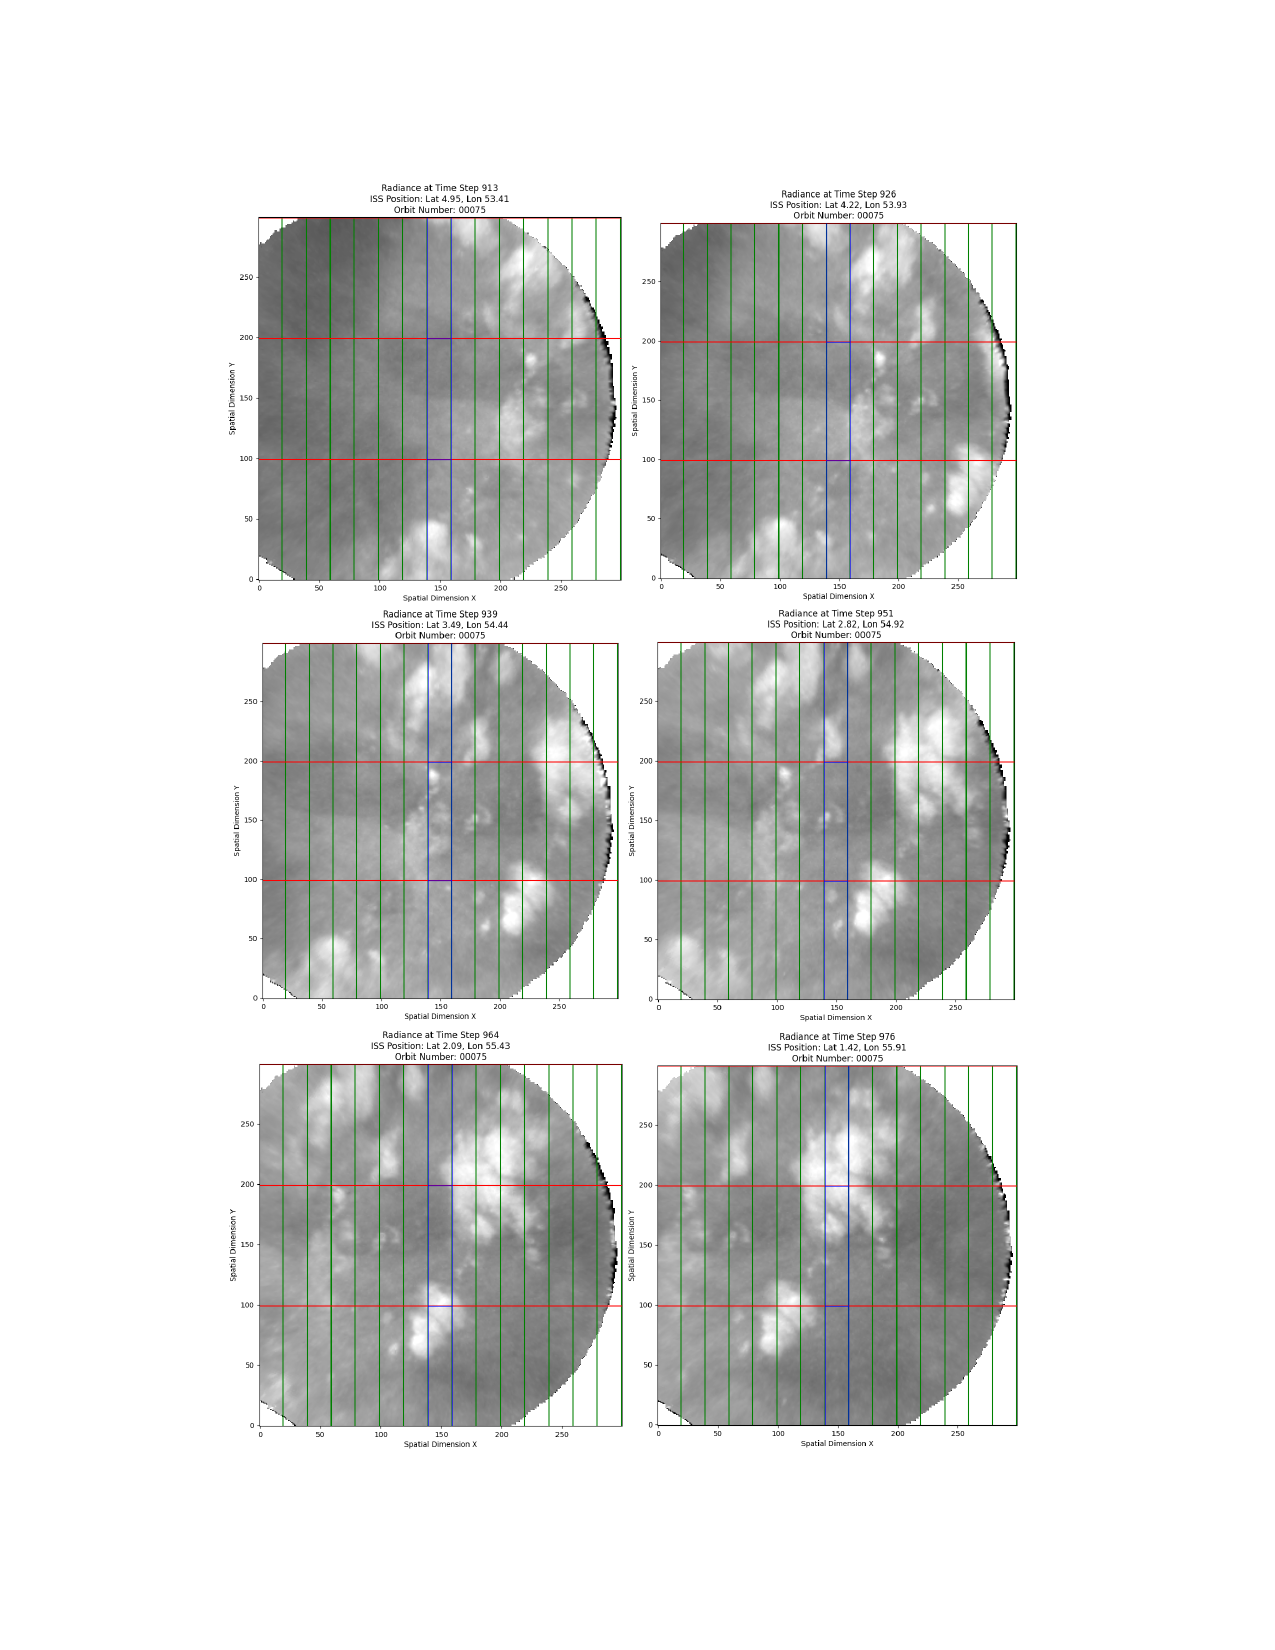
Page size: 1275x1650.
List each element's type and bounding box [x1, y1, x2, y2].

picture [225, 605, 1021, 1026]
picture [225, 180, 1018, 604]
picture [225, 1028, 1022, 1452]
